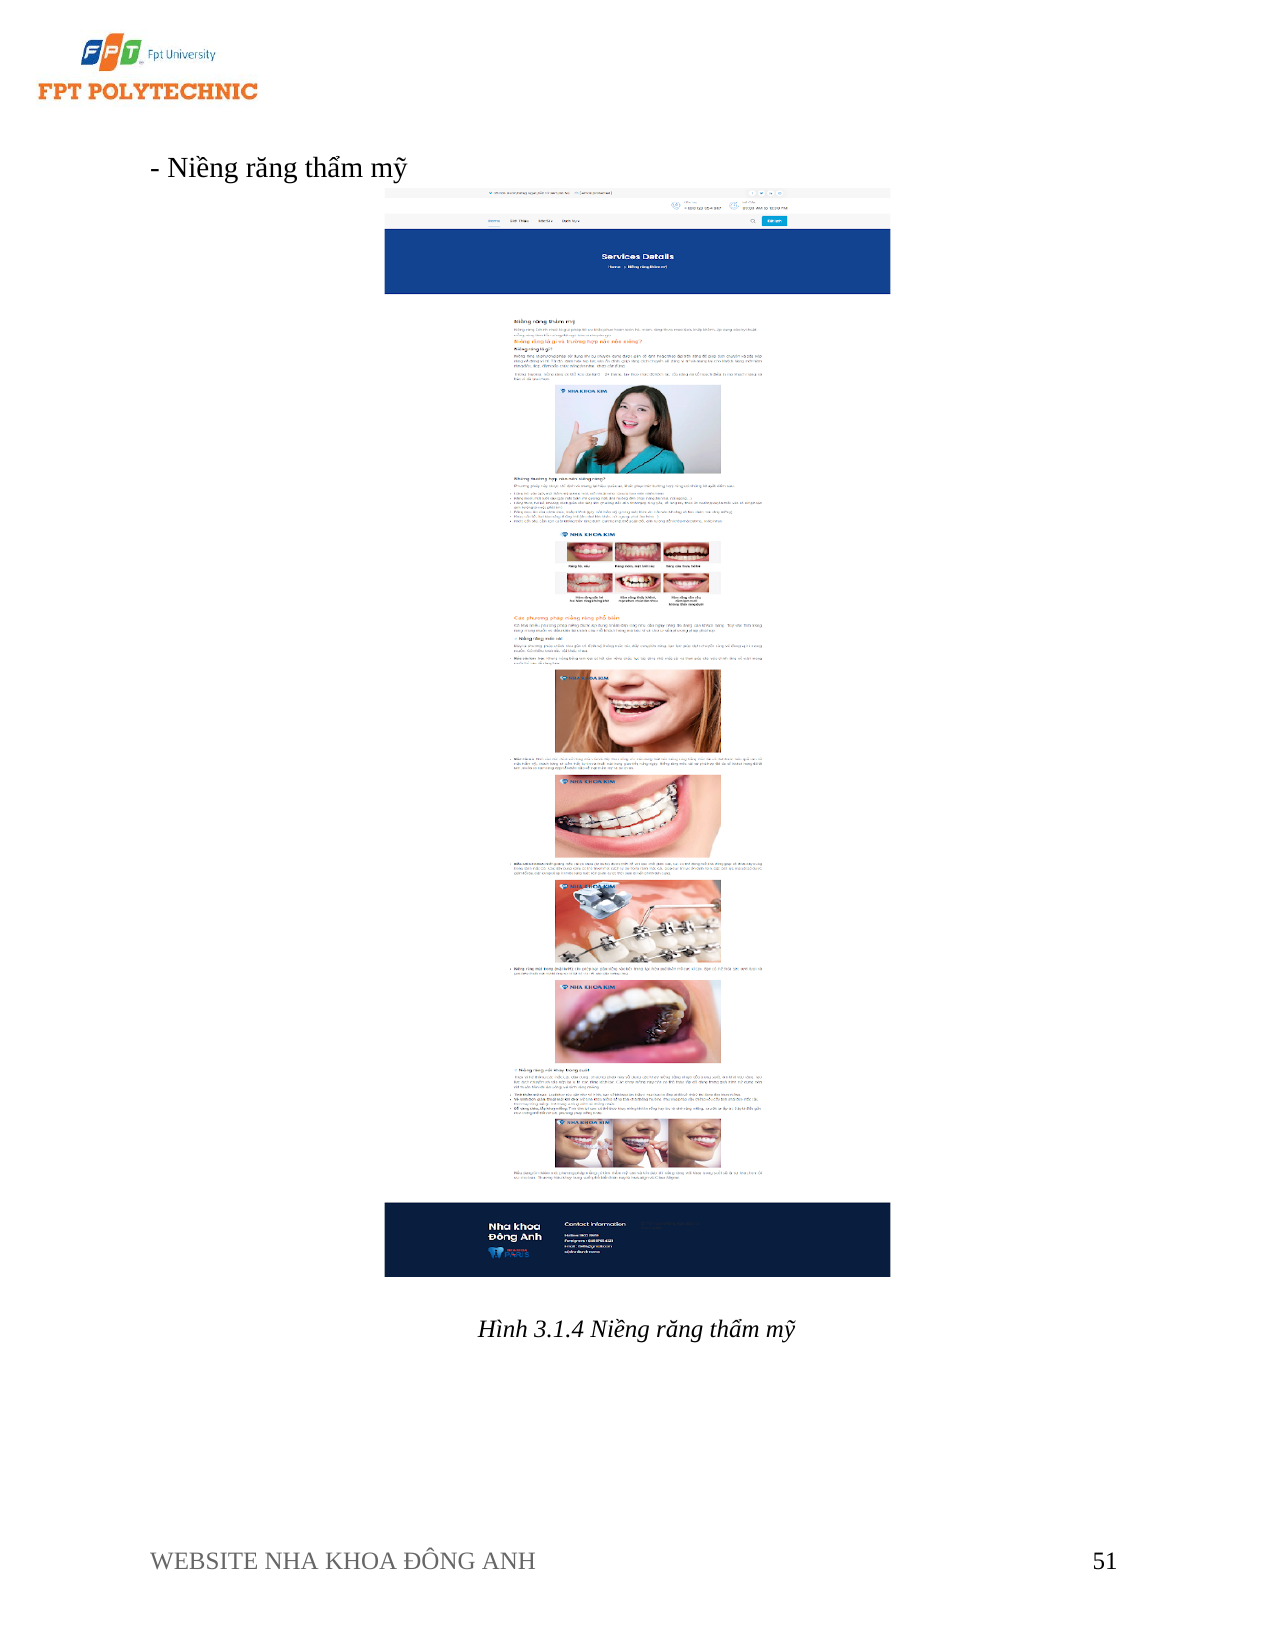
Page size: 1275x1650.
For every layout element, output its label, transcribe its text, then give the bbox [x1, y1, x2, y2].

picture [36, 18, 259, 127]
text Hình 3.1.4 Niềng răng thẩm mỹ [150, 1314, 1125, 1343]
picture [384, 188, 891, 1277]
